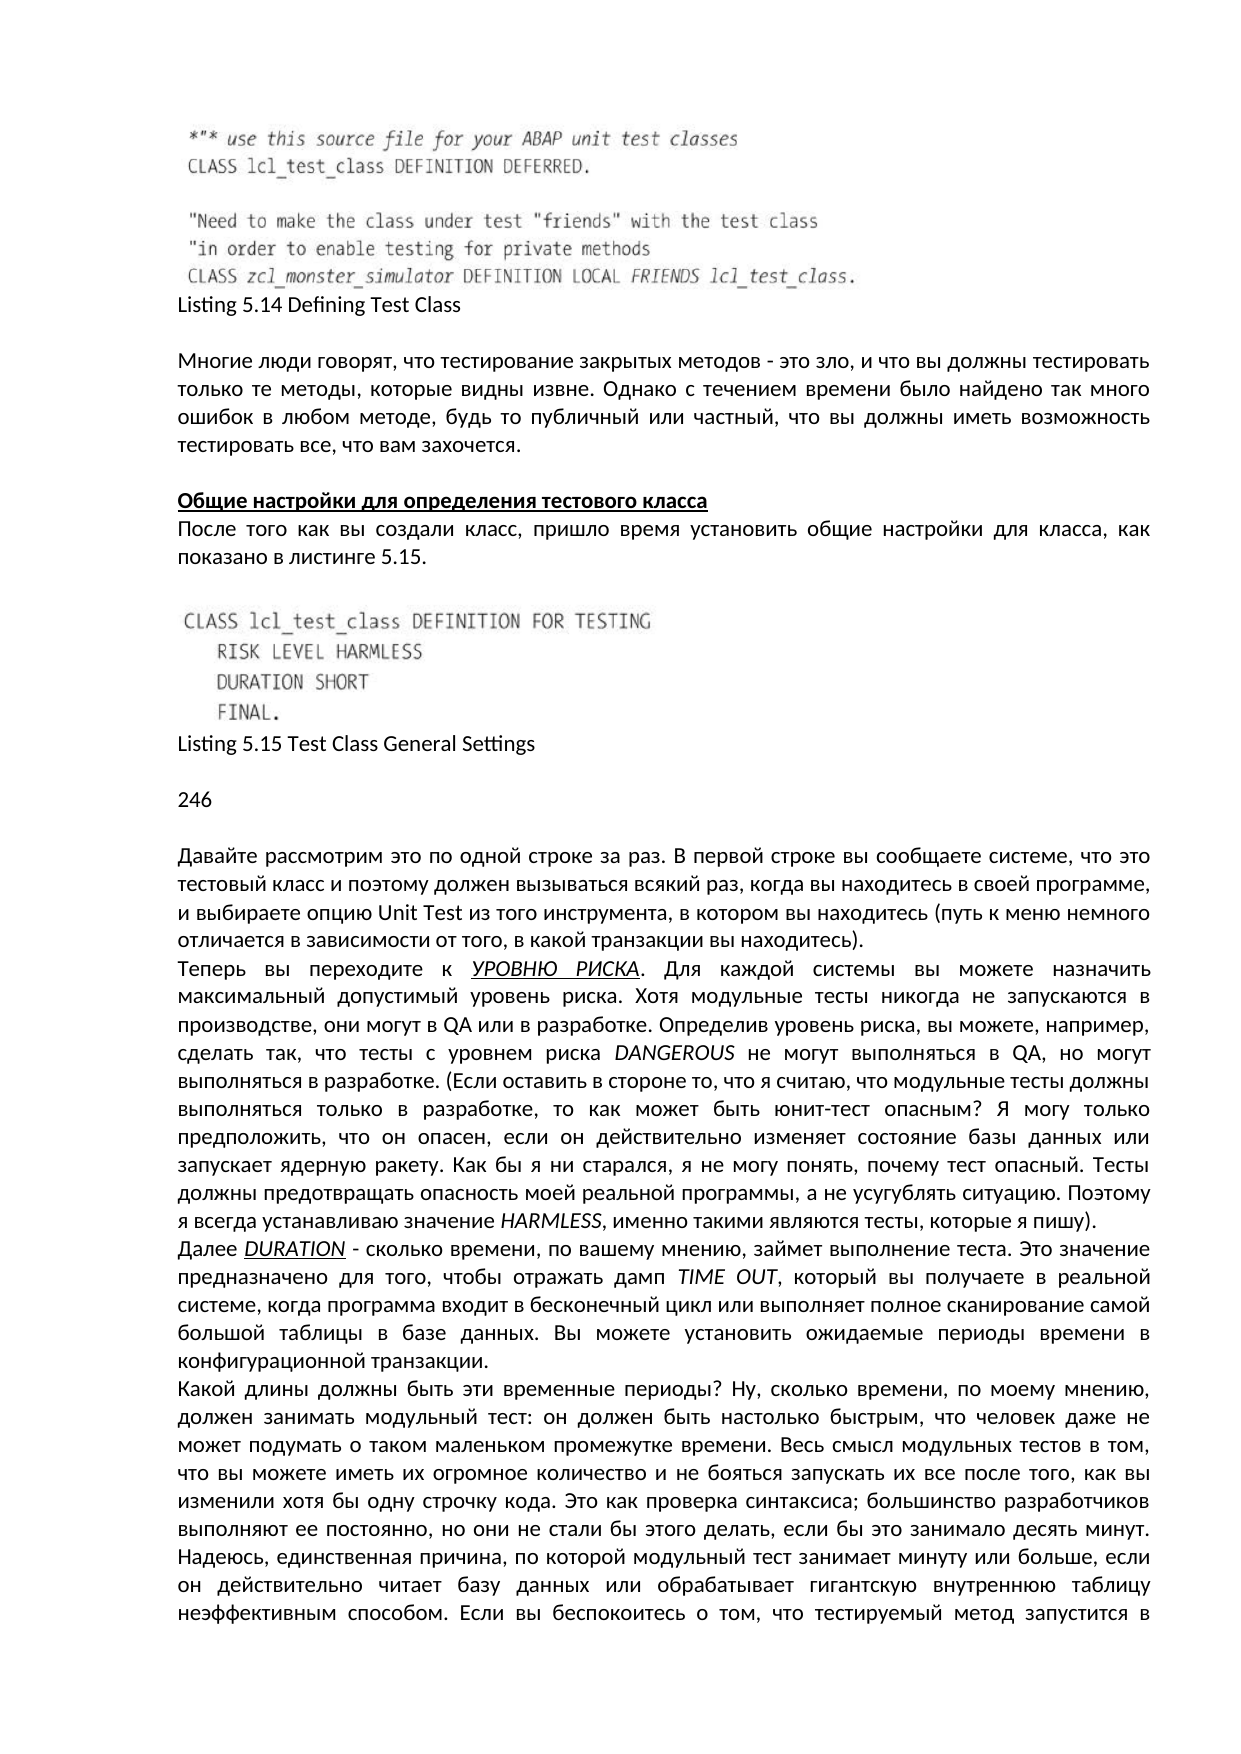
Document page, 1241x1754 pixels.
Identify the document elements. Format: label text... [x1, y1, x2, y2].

text Давайте рассмотрим это по одной строке за раз. В первой строке вы сообщаете системе, что это тестовый класс и поэтому должен вызываться всякий раз, когда вы находитесь в своей программе, и выбираете опцию Unit Test из того инструмента, в котором вы находитесь (путь к меню немного отличается в зависимости от того, в какой транзакции вы находитесь). [177, 842, 1152, 954]
picture [177, 118, 866, 290]
text Далее DURATION - сколько времени, по вашему мнению, займет выполнение теста. Это значение предназначено для того, чтобы отражать дамп TIME OUT, который вы получаете в реальной системе, когда программа входит в бесконечный цикл или выполняет полное сканирование самой большой таблицы в базе данных. Вы можете установить ожидаемые периоды времени в конфигурационной транзакции. [177, 1234, 1152, 1374]
text Listing 5.15 Test Class General Settings [177, 729, 1152, 757]
text Listing 5.14 Defining Test Class [177, 290, 1152, 318]
text После того как вы создали класс, пришло время установить общие настройки для класса, как показано в листинге 5.15. [177, 514, 1152, 570]
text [177, 1374, 1152, 1626]
text 246 [177, 786, 1152, 813]
picture [177, 598, 662, 730]
text Общие настройки для определения тестового класса [177, 486, 1152, 514]
text Многие люди говорят, что тестирование закрытых методов - это зло, и что вы должны тестировать только те методы, которые видны извне. Однако с течением времени было найдено так много ошибок в любом методе, будь то публичный или частный, что вы должны иметь возможность тестировать все, что вам захочется. [177, 346, 1152, 458]
text Теперь вы переходите к УРОВНЮ РИСКА. Для каждой системы вы можете назначить максимальный допустимый уровень риска. Хотя модульные тесты никогда не запускаются в производстве, они могут в QA или в разработке. Определив уровень риска, вы можете, например, сделать так, что тесты с уровнем риска DANGEROUS не могут выполняться в QA, но могут выполняться в разработке. (Если оставить в стороне то, что я считаю, что модульные тесты должны выполняться только в разработке, то как может быть юнит-тест опасным? Я могу только предположить, что он опасен, если он действительно изменяет состояние базы данных или запускает ядерную ракету. Как бы я ни старался, я не могу понять, почему тест опасный. Тесты должны предотвращать опасность моей реальной программы, а не усугублять ситуацию. Поэтому я всегда устанавливаю значение HARMLESS, именно такими являются тесты, которые я пишу). [177, 954, 1152, 1234]
